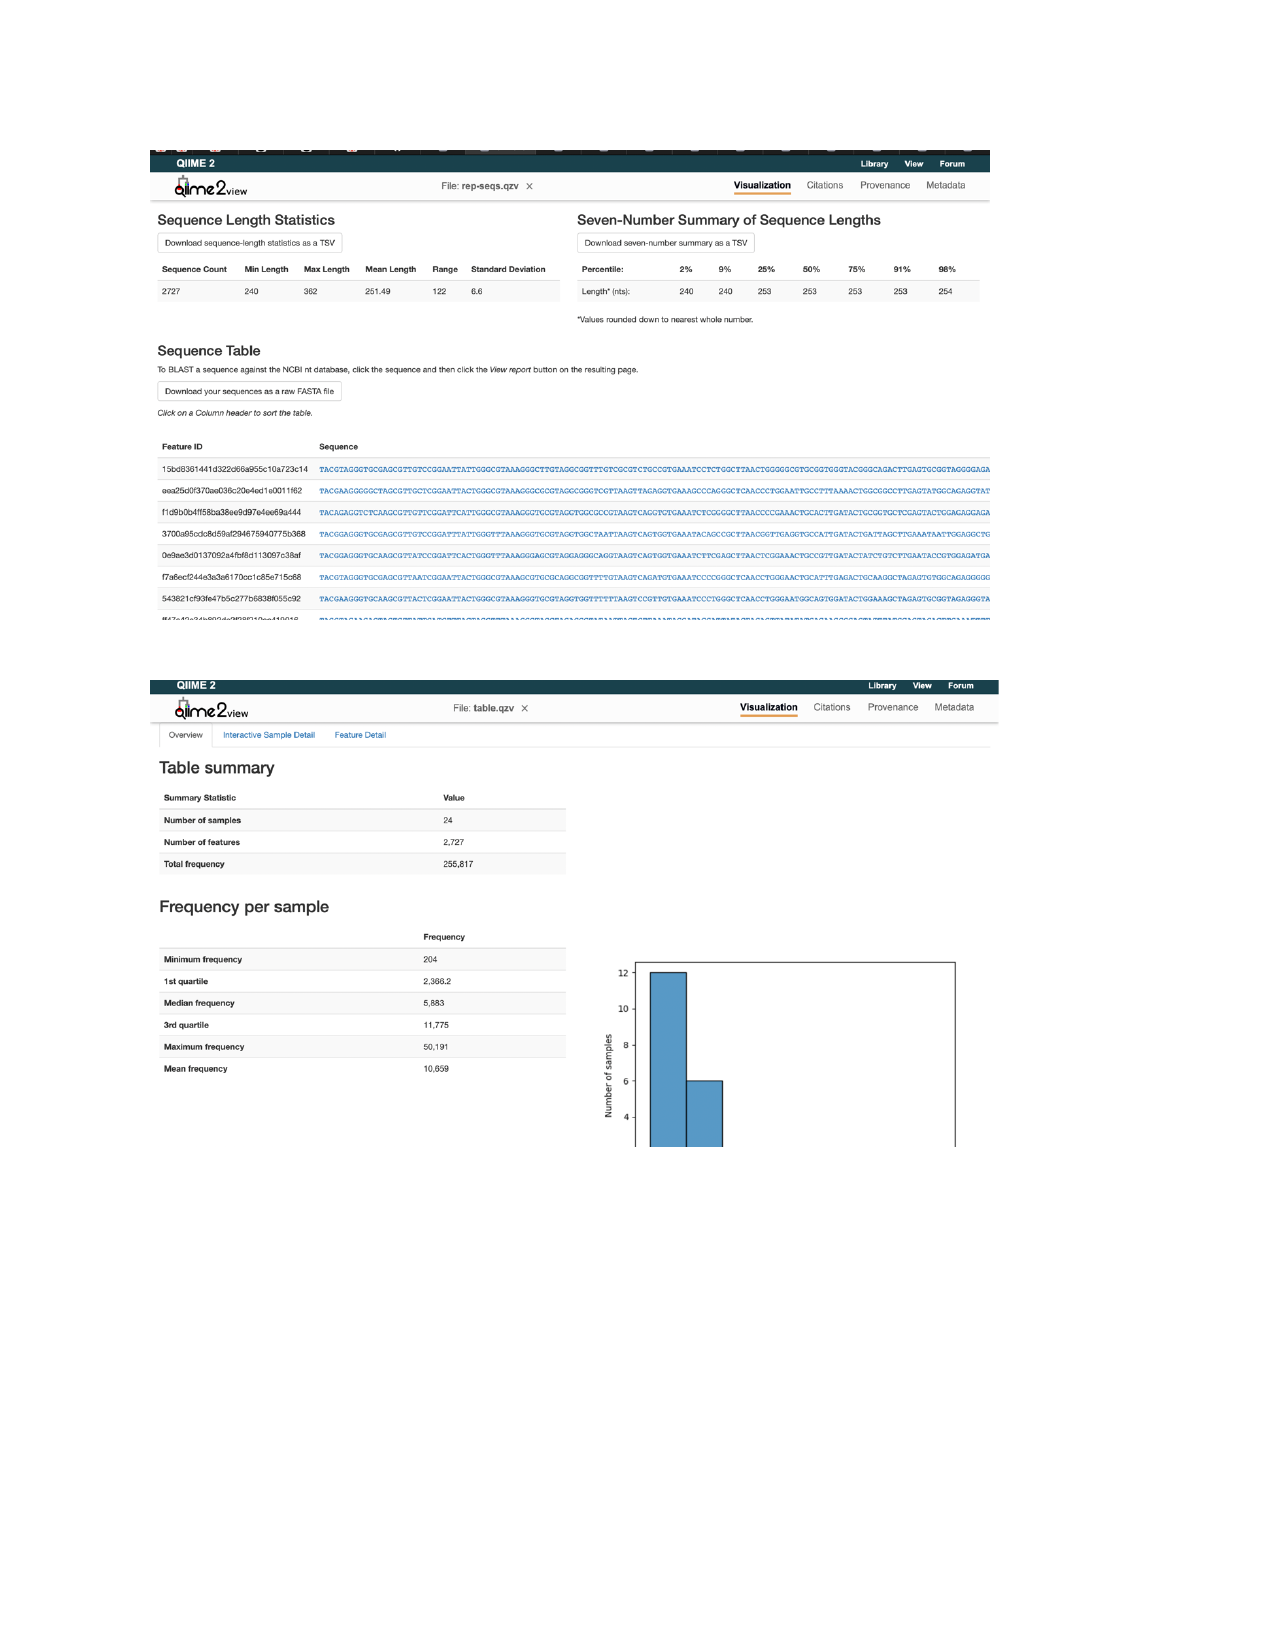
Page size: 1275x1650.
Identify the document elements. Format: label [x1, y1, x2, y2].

picture [150, 150, 990, 620]
picture [150, 680, 999, 1147]
